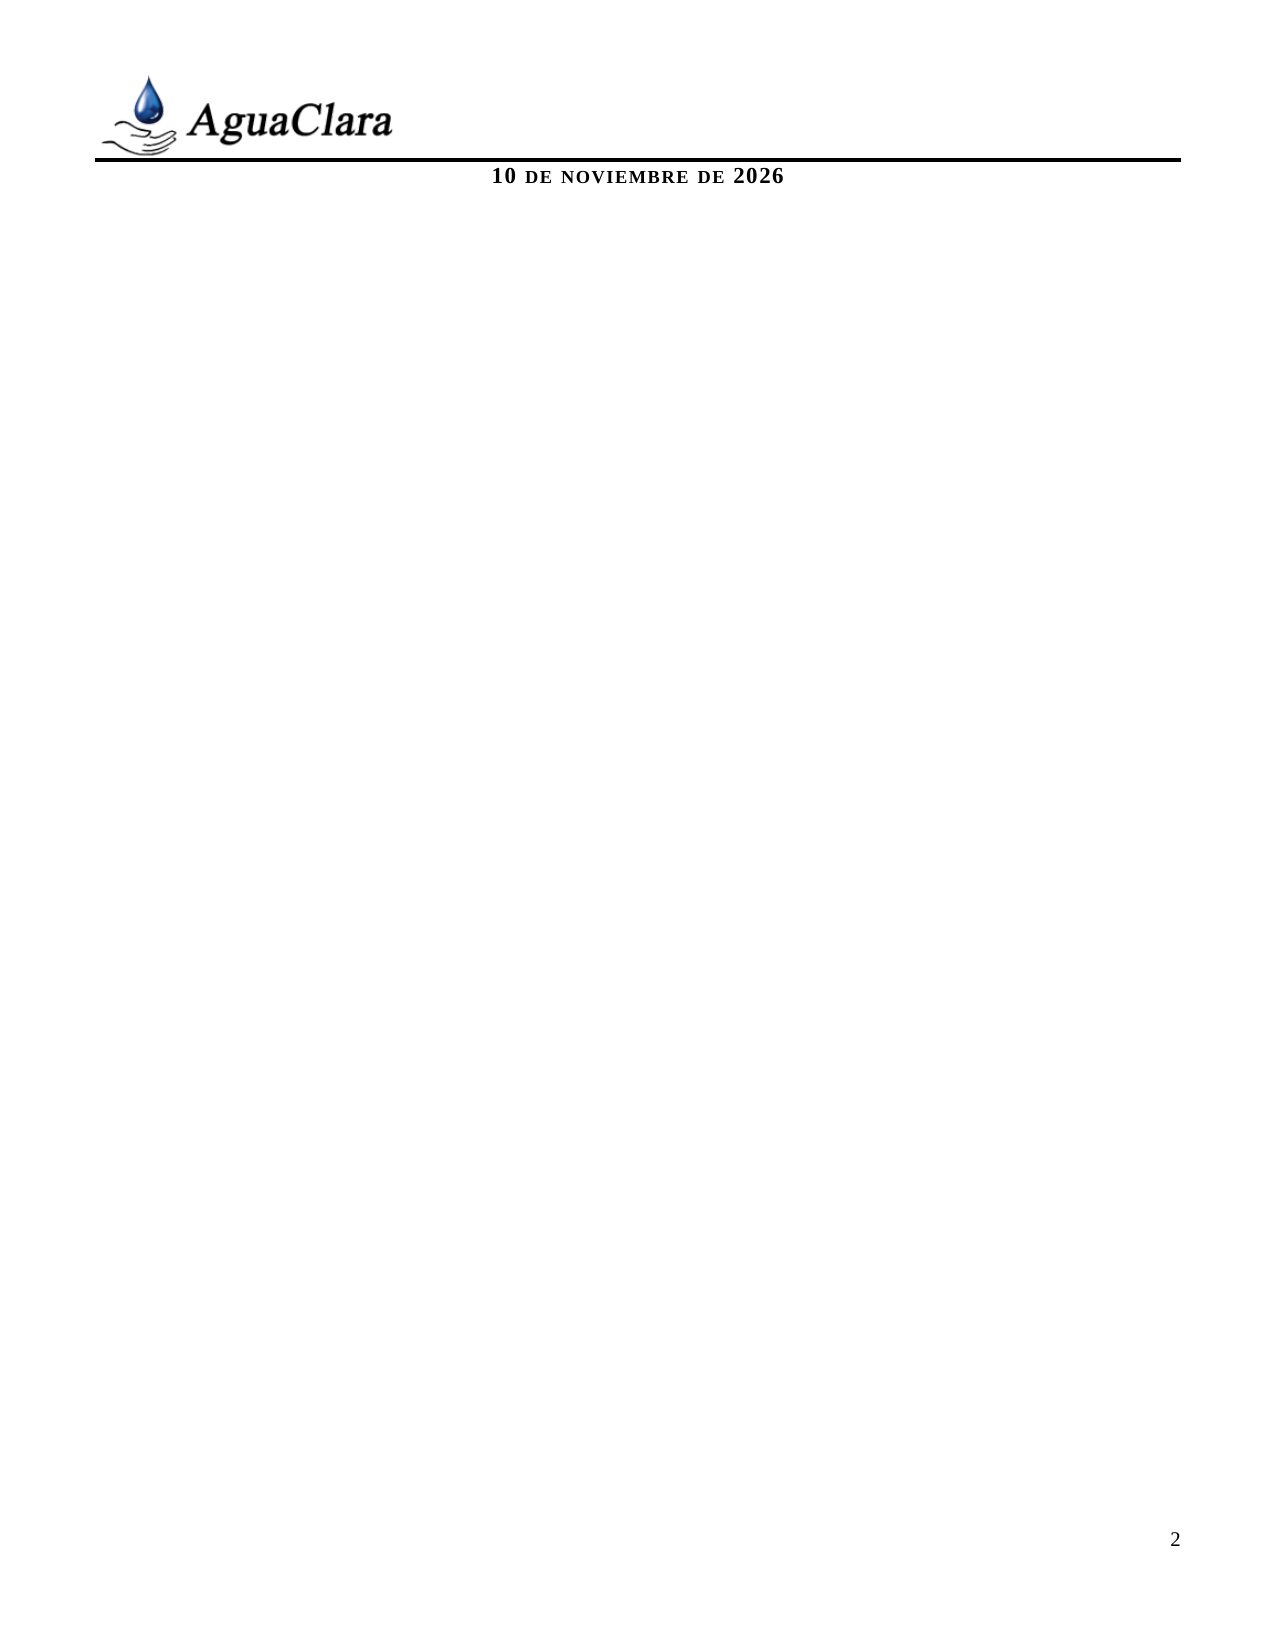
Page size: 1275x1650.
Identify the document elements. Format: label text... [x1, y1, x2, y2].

subtitle 8 de septiembre de 2015 [94, 162, 1181, 189]
picture [94, 75, 412, 158]
